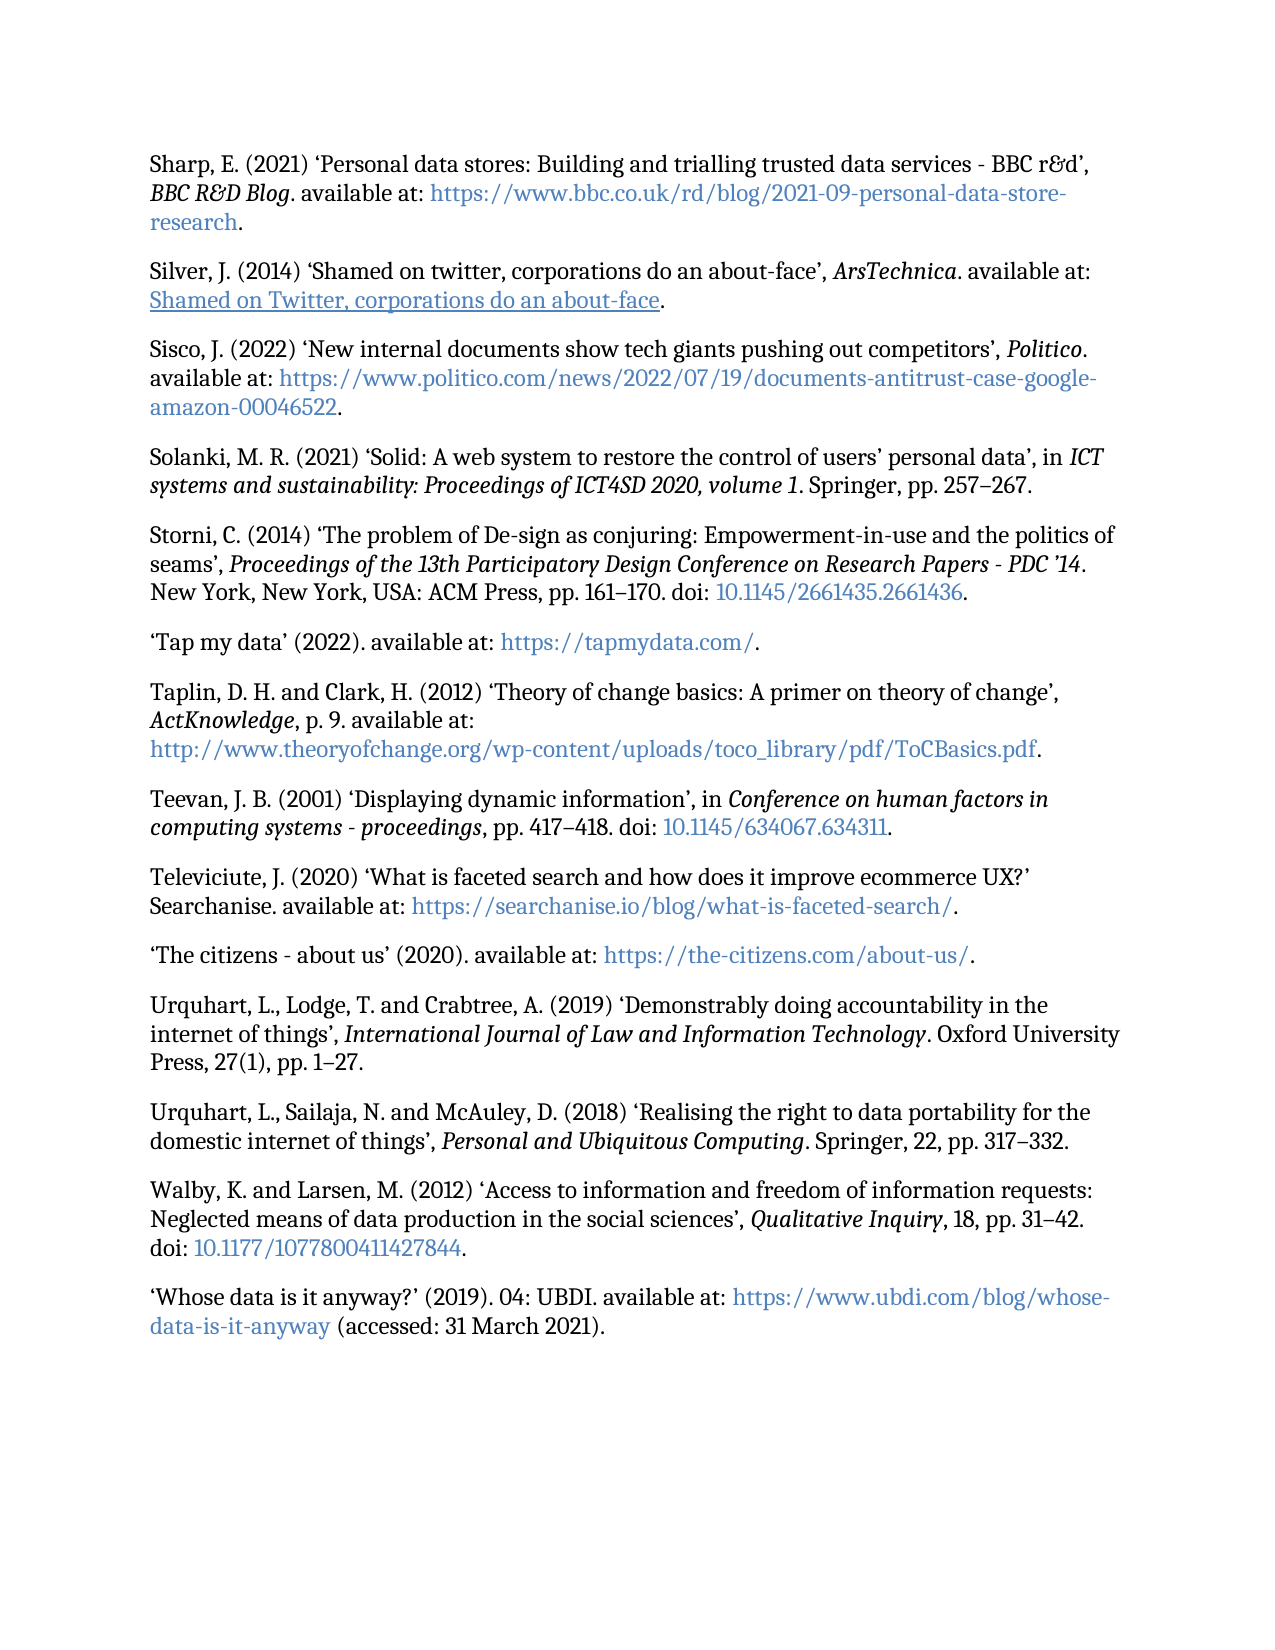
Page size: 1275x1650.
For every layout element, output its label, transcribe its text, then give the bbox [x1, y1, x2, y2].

text Walby, K. and Larsen, M. (2012) ‘Access to information and freedom of information requests: Neglected means of data production in the social sciences’, Qualitative Inquiry, 18, pp. 31–42. doi: 10.1177/1077800411427844. [150, 1176, 1125, 1262]
text ‘The citizens - about us’ (2020). available at: https://the-citizens.com/about-us/. [150, 941, 1125, 970]
text Sisco, J. (2022) ‘New internal documents show tech giants pushing out competitors’, Politico. available at: https://www.politico.com/news/2022/07/19/documents-antitrust-case-google-amazon-00046522. [150, 335, 1125, 422]
text Televiciute, J. (2020) ‘What is faceted search and how does it improve ecommerce UX?’ Searchanise. available at: https://searchanise.io/blog/what-is-faceted-search/. [150, 863, 1125, 920]
text Storni, C. (2014) ‘The problem of De-sign as conjuring: Empowerment-in-use and the politics of seams’, Proceedings of the 13th Participatory Design Conference on Research Papers - PDC ’14. New York, New York, USA: ACM Press, pp. 161–170. doi: 10.1145/2661435.2661436. [150, 521, 1125, 607]
text Sharp, E. (2021) ‘Personal data stores: Building and trialling trusted data services - BBC r&d’, BBC R&D Blog. available at: https://www.bbc.co.uk/rd/blog/2021-09-personal-data-store-research. [150, 150, 1125, 236]
text Urquhart, L., Lodge, T. and Crabtree, A. (2019) ‘Demonstrably doing accountability in the internet of things’, International Journal of Law and Information Technology. Oxford University Press, 27(1), pp. 1–27. [150, 991, 1125, 1077]
text Teevan, J. B. (2001) ‘Displaying dynamic information’, in Conference on human factors in computing systems - proceedings, pp. 417–418. doi: 10.1145/634067.634311. [150, 784, 1125, 842]
text Taplin, D. H. and Clark, H. (2012) ‘Theory of change basics: A primer on theory of change’, ActKnowledge, p. 9. available at: http://www.theoryofchange.org/wp-content/uploads/toco_library/pdf/ToCBasics.pdf. [150, 677, 1125, 764]
text Silver, J. (2014) ‘Shamed on twitter, corporations do an about-face’, ArsTechnica. available at: Shamed on Twitter, corporations do an about-face. [150, 257, 1125, 314]
text Solanki, M. R. (2021) ‘Solid: A web system to restore the control of users’ personal data’, in ICT systems and sustainability: Proceedings of ICT4SD 2020, volume 1. Springer, pp. 257–267. [150, 442, 1125, 500]
text Urquhart, L., Sailaja, N. and McAuley, D. (2018) ‘Realising the right to data portability for the domestic internet of things’, Personal and Ubiquitous Computing. Springer, 22, pp. 317–332. [150, 1098, 1125, 1155]
text ‘Tap my data’ (2022). available at: https://tapmydata.com/. [150, 628, 1125, 657]
text ‘Whose data is it anyway?’ (2019). 04: UBDI. available at: https://www.ubdi.com/blog/whose-data-is-it-anyway (accessed: 31 March 2021). [150, 1283, 1125, 1341]
